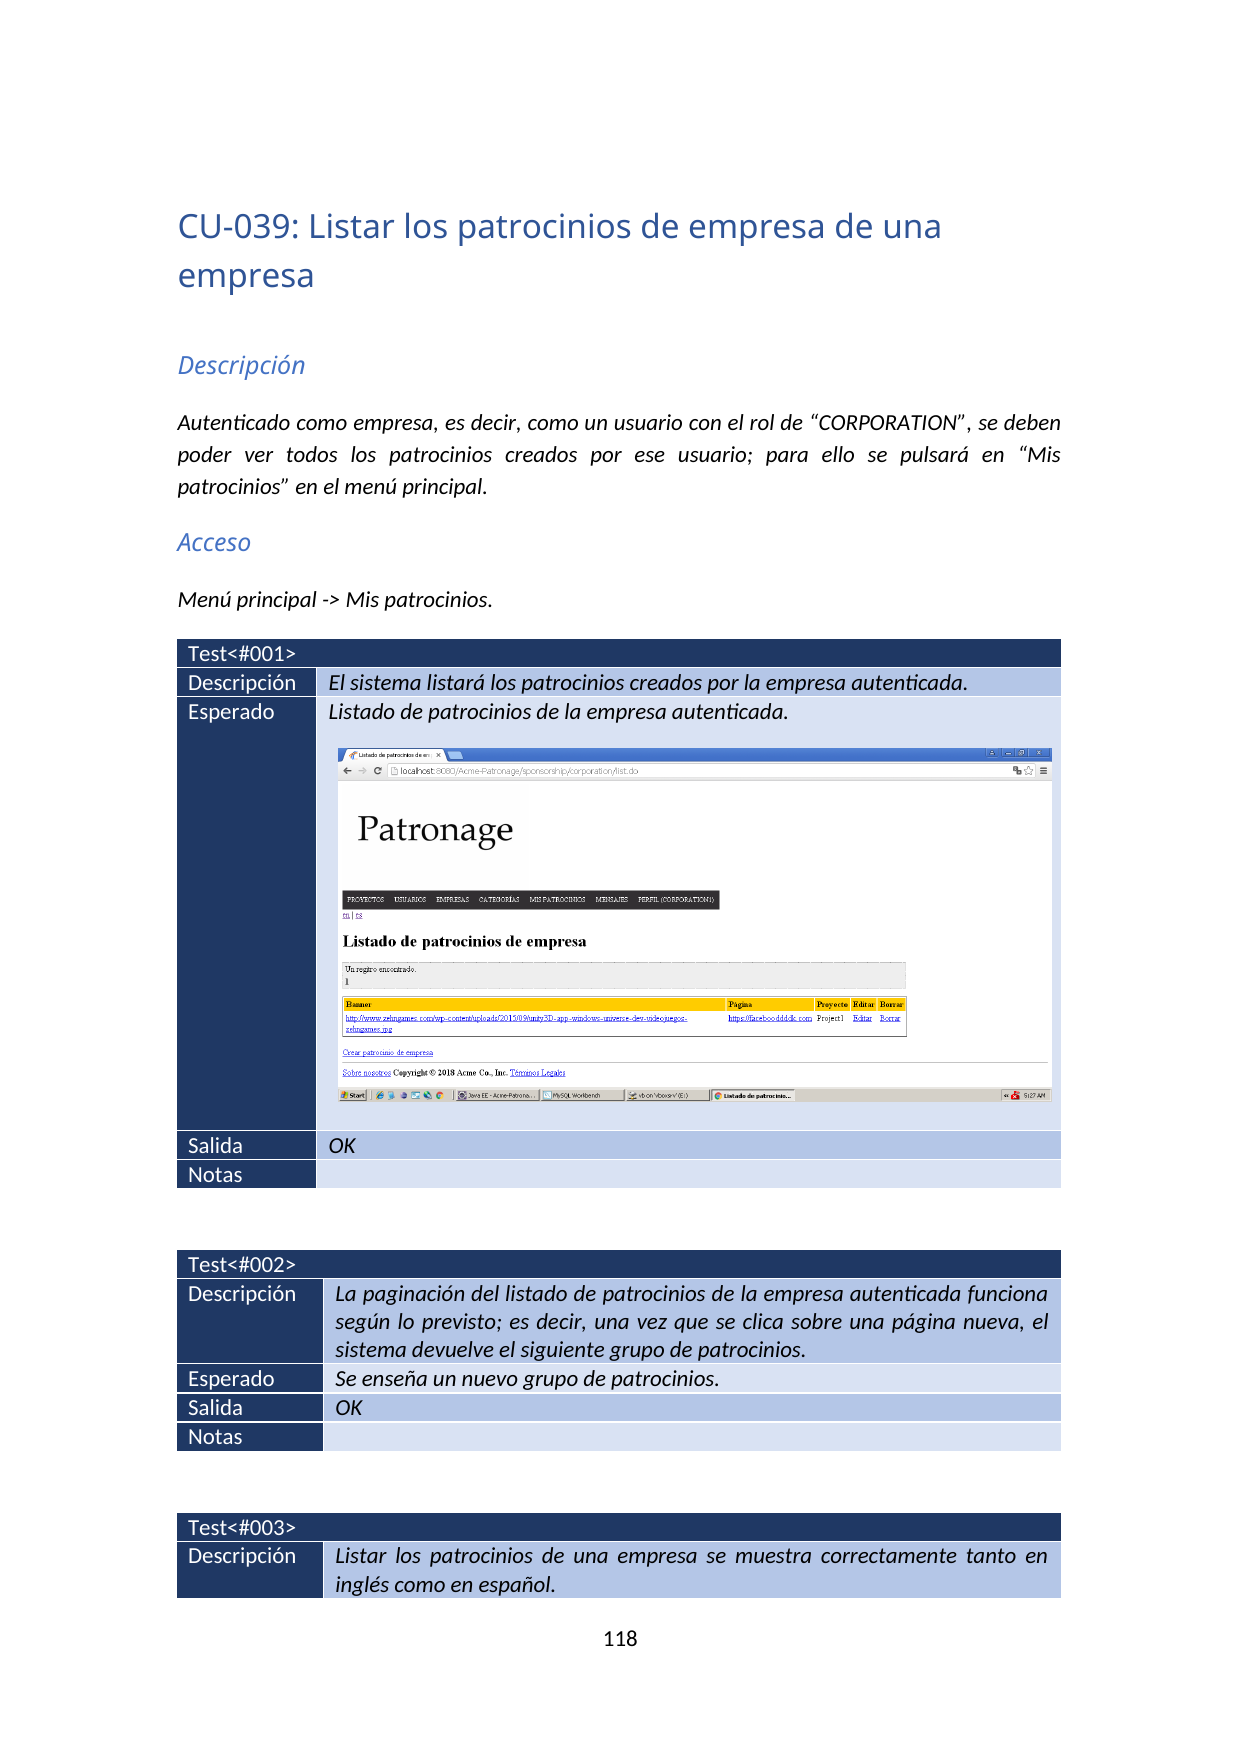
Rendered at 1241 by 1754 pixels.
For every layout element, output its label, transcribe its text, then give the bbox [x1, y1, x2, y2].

table_cell Descripción [177, 1542, 323, 1598]
table_cell Listado de patrocinios de la empresa autenticada. [317, 697, 1061, 1130]
table_cell Descripción [177, 1279, 323, 1363]
table_header Test<#003> [177, 1513, 1061, 1541]
table_cell [324, 1423, 1061, 1451]
picture [338, 748, 1052, 1102]
table_cell [317, 1160, 1061, 1188]
table_cell Esperado [177, 1364, 323, 1392]
table_cell Se enseña un nuevo grupo de patrocinios. [324, 1364, 1061, 1392]
table_cell OK [324, 1394, 1061, 1421]
table_cell Listar los patrocinios de una empresa se muestra correctamente tanto en inglés como en español. [324, 1542, 1061, 1598]
table_cell La paginación del listado de patrocinios de la empresa autenticada funciona según lo previsto; es decir, una vez que se clica sobre una página nueva, el sistema devuelve el siguiente grupo de patrocinios. [324, 1279, 1061, 1363]
subtitle CU-039: Listar los patrocinios de empresa de una empresa [177, 203, 1063, 297]
table_cell El sistema listará los patrocinios creados por la empresa autenticada. [317, 668, 1061, 696]
table_header Test<#002> [177, 1250, 1061, 1278]
table_cell Notas [177, 1160, 316, 1188]
text Autenticado como empresa, es decir, como un usuario con el rol de “CORPORATION”, se deben poder ver todos los patrocinios creados por ese usuario; para ello se pulsará en “Mis patrocinios” en el menú principal. [177, 408, 1063, 500]
table_cell Notas [177, 1423, 323, 1451]
text Acceso [177, 525, 1063, 559]
table_cell Salida [177, 1394, 323, 1421]
table_cell Esperado [177, 697, 316, 1130]
table_cell Salida [177, 1131, 316, 1159]
table_cell OK [317, 1131, 1061, 1159]
text Descripción [177, 348, 1063, 382]
text Menú principal -> Mis patrocinios. [177, 585, 1063, 613]
table_header Test<#001> [177, 639, 1061, 667]
table_cell Descripción [177, 668, 316, 696]
